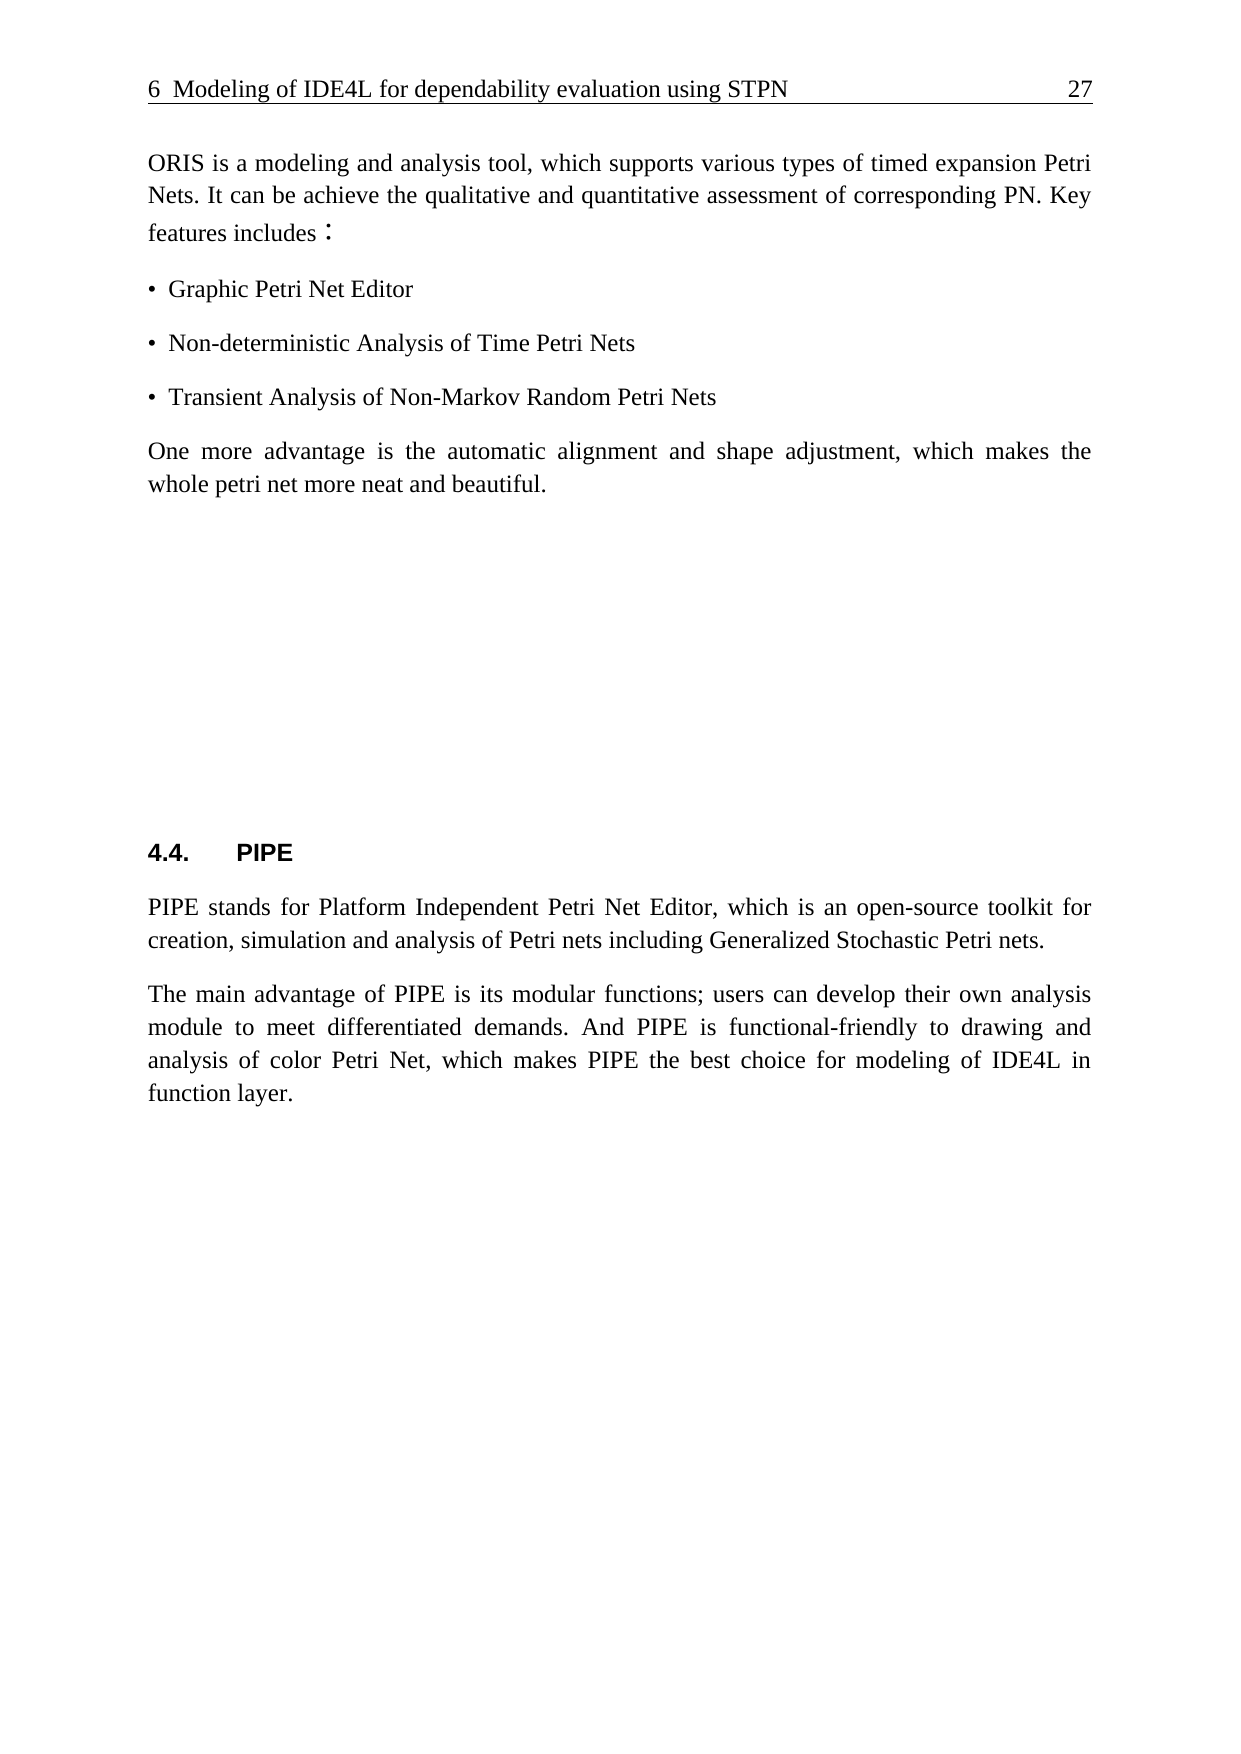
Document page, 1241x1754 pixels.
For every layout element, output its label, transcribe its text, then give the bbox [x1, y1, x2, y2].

text ORIS is a modeling and analysis tool, which supports various types of timed expansion Petri Nets. It can be achieve the qualitative and quantitative assessment of corresponding PN. Key features includes： [148, 148, 1093, 248]
list Graphic Petri Net Editor [147, 274, 1093, 303]
list Non-deterministic Analysis of Time Petri Nets [147, 328, 1093, 357]
title PIPE [148, 838, 1093, 867]
text One more advantage is the automatic alignment and shape adjustment, which makes the whole petri net more neat and beautiful. [148, 436, 1093, 498]
text The main advantage of PIPE is its modular functions; users can develop their own analysis module to meet differentiated demands. And PIPE is functional-friendly to drawing and analysis of color Petri Net, which makes PIPE the best choice for modeling of IDE4L in function layer. [148, 979, 1093, 1107]
text PIPE stands for Platform Independent Petri Net Editor, which is an open-source toolkit for creation, simulation and analysis of Petri nets including Generalized Stochastic Petri nets. [148, 892, 1093, 954]
list Transient Analysis of Non-Markov Random Petri Nets [147, 382, 1093, 411]
